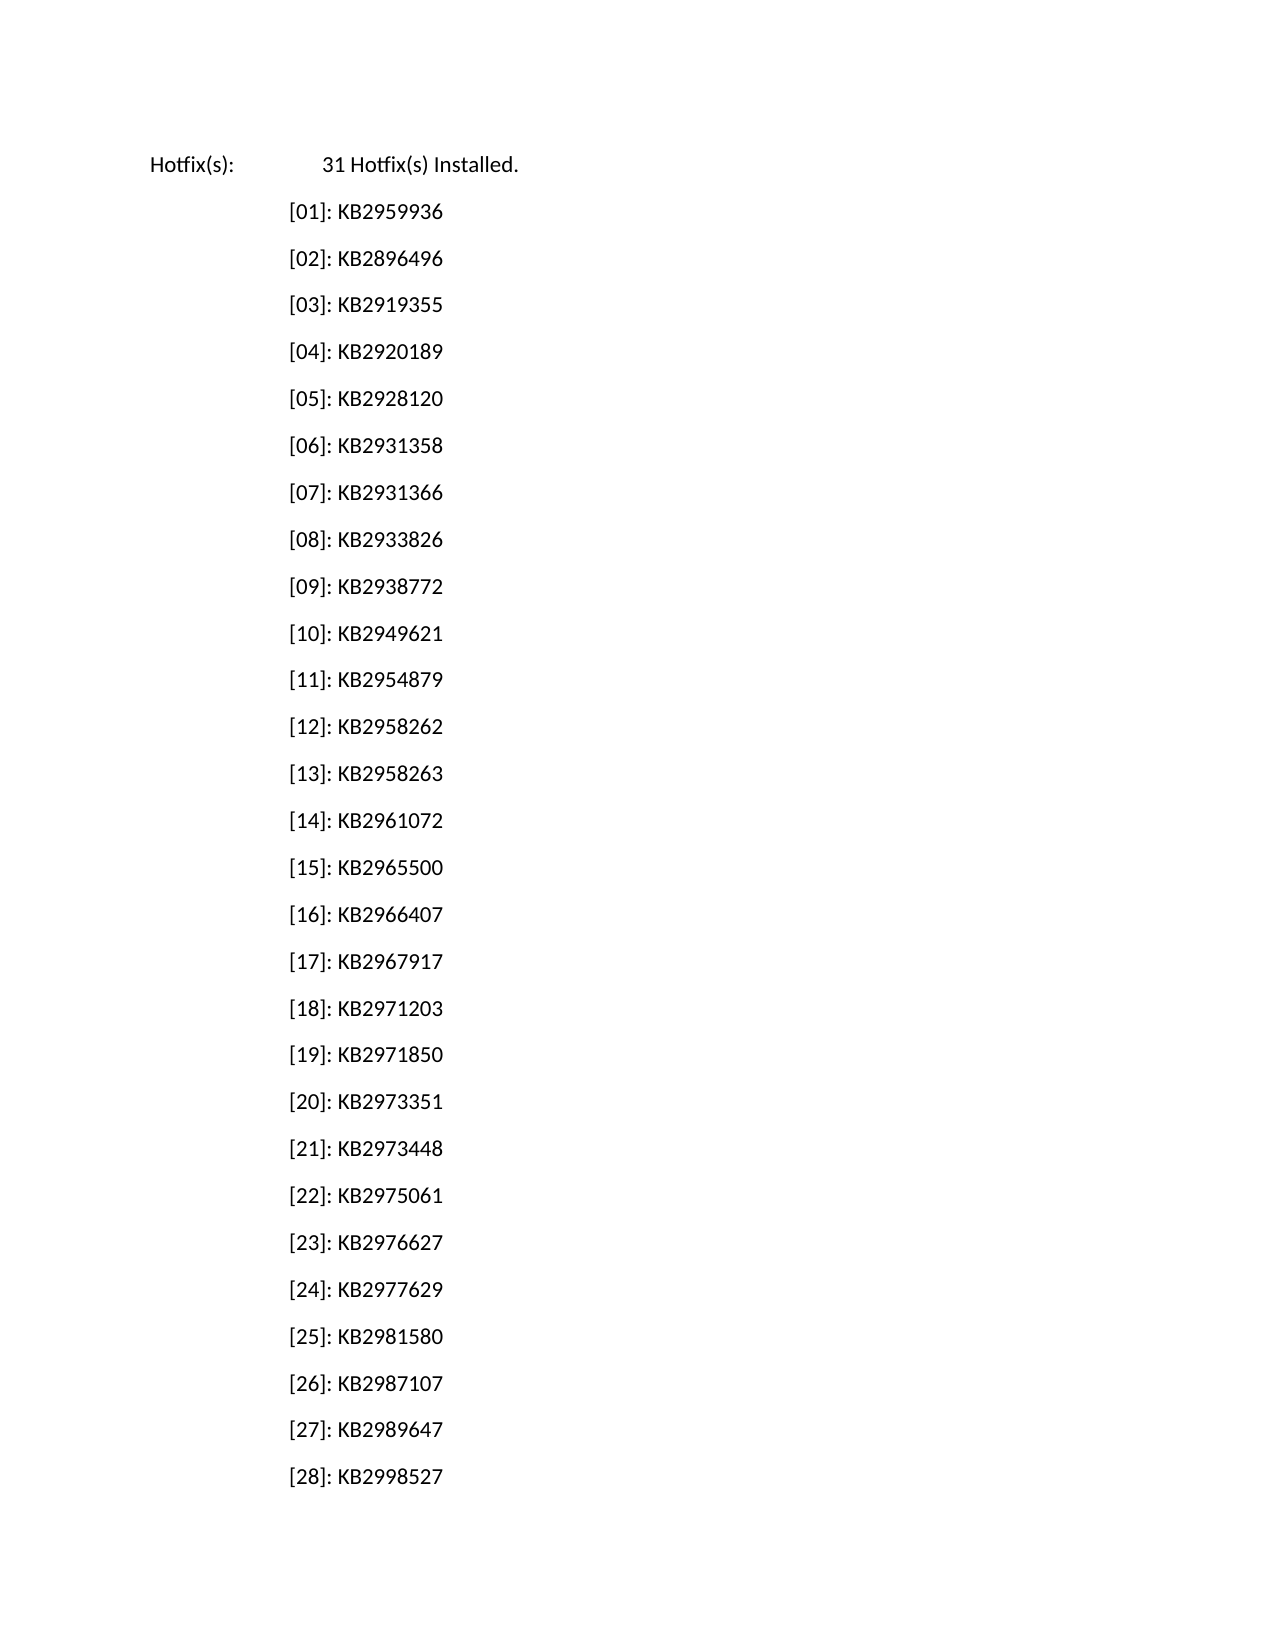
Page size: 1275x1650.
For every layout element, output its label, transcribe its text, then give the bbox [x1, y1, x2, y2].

text [05]: KB2928120 [150, 384, 1125, 412]
text [27]: KB2989647 [150, 1416, 1125, 1444]
text [28]: KB2998527 [150, 1462, 1125, 1491]
text Hotfix(s): 31 Hotfix(s) Installed. [150, 150, 1125, 178]
text [07]: KB2931366 [150, 478, 1125, 506]
text [18]: KB2971203 [150, 994, 1125, 1022]
text [21]: KB2973448 [150, 1134, 1125, 1162]
text [08]: KB2933826 [150, 525, 1125, 553]
text [06]: KB2931358 [150, 431, 1125, 459]
text [12]: KB2958262 [150, 712, 1125, 741]
text [03]: KB2919355 [150, 291, 1125, 319]
text [20]: KB2973351 [150, 1087, 1125, 1116]
text [04]: KB2920189 [150, 337, 1125, 366]
text [10]: KB2949621 [150, 619, 1125, 647]
text [23]: KB2976627 [150, 1228, 1125, 1256]
text [14]: KB2961072 [150, 806, 1125, 834]
text [25]: KB2981580 [150, 1322, 1125, 1350]
text [02]: KB2896496 [150, 244, 1125, 272]
text [26]: KB2987107 [150, 1369, 1125, 1397]
text [01]: KB2959936 [150, 197, 1125, 225]
text [15]: KB2965500 [150, 853, 1125, 881]
text [24]: KB2977629 [150, 1275, 1125, 1303]
text [22]: KB2975061 [150, 1181, 1125, 1209]
text [19]: KB2971850 [150, 1041, 1125, 1069]
text [13]: KB2958263 [150, 759, 1125, 787]
text [16]: KB2966407 [150, 900, 1125, 928]
text [17]: KB2967917 [150, 947, 1125, 975]
text [09]: KB2938772 [150, 572, 1125, 600]
text [11]: KB2954879 [150, 666, 1125, 694]
